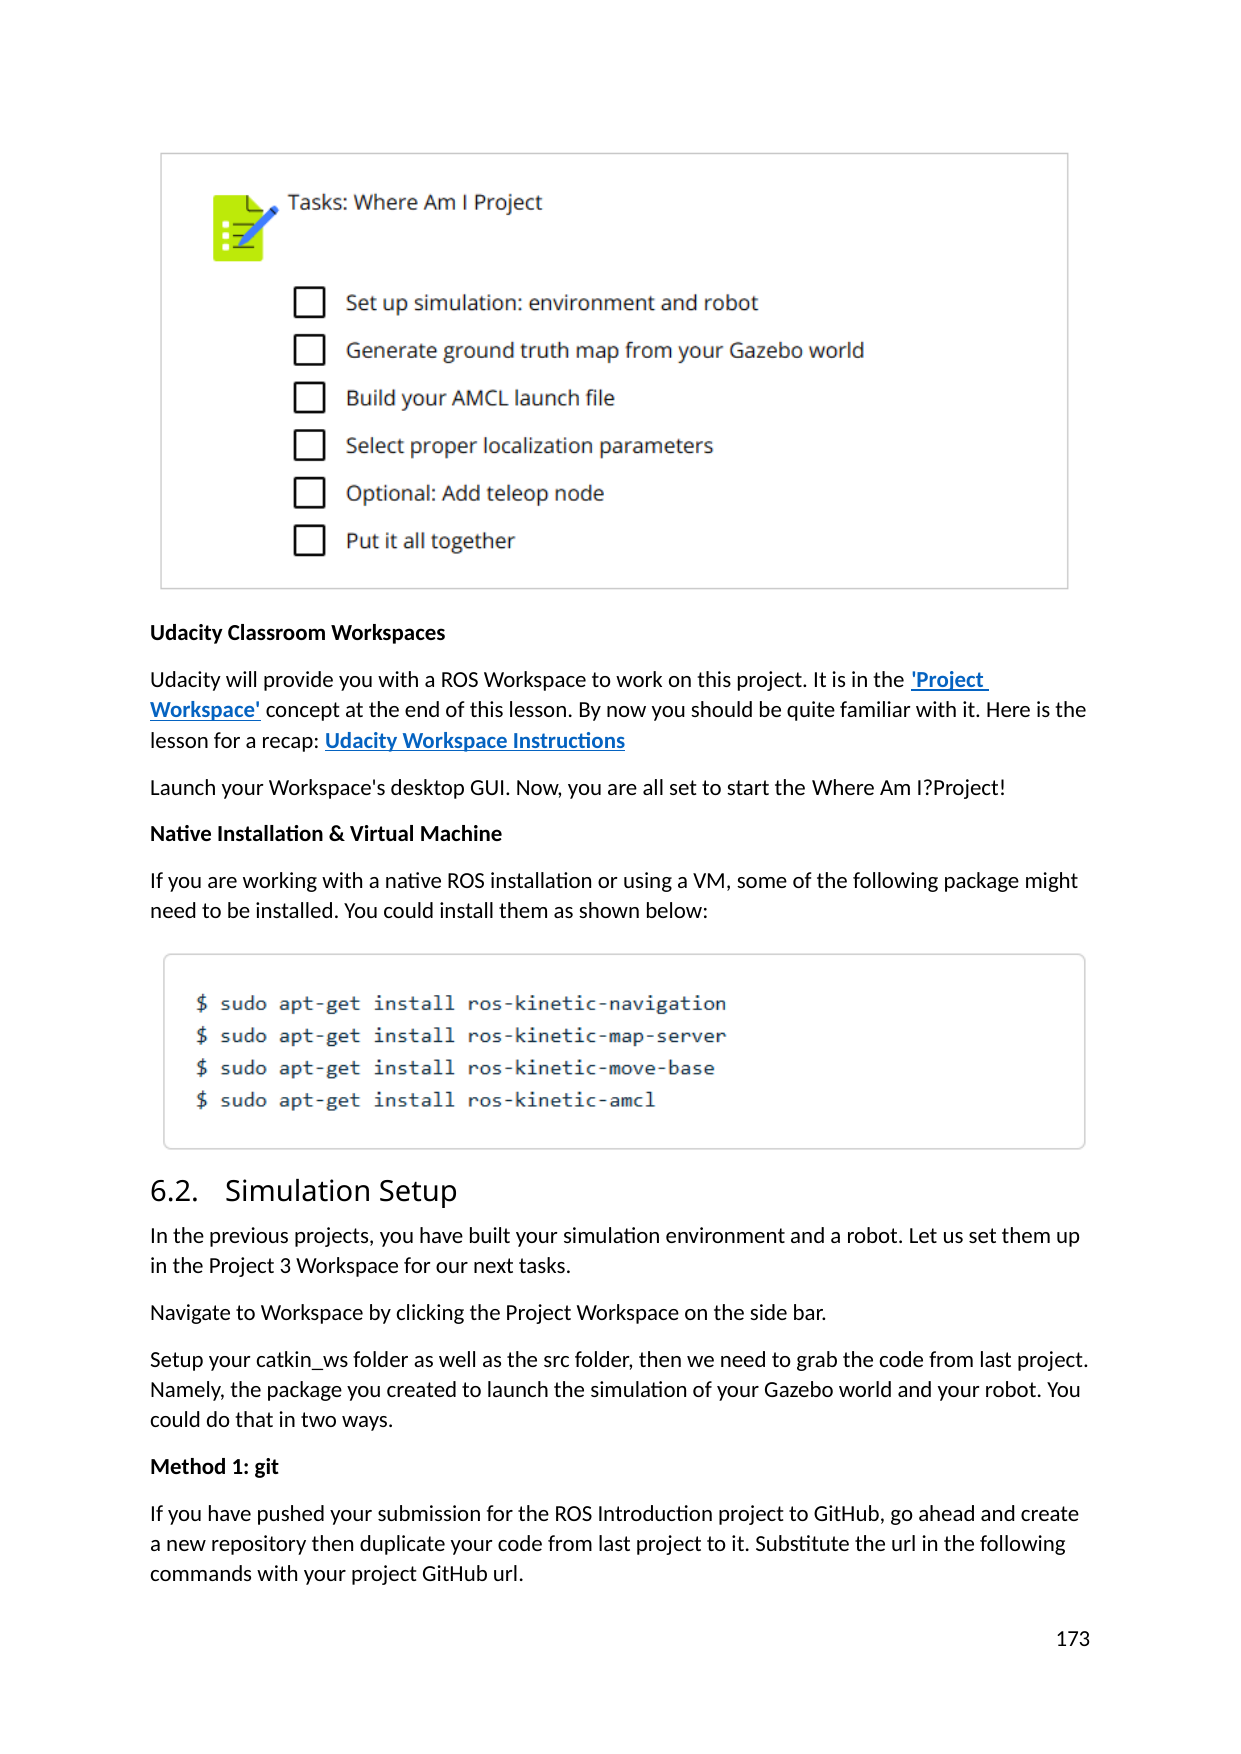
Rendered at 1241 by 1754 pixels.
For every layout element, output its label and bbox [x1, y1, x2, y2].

picture [150, 150, 1091, 600]
picture [150, 943, 1091, 1151]
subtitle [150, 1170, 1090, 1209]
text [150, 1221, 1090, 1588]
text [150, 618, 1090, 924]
